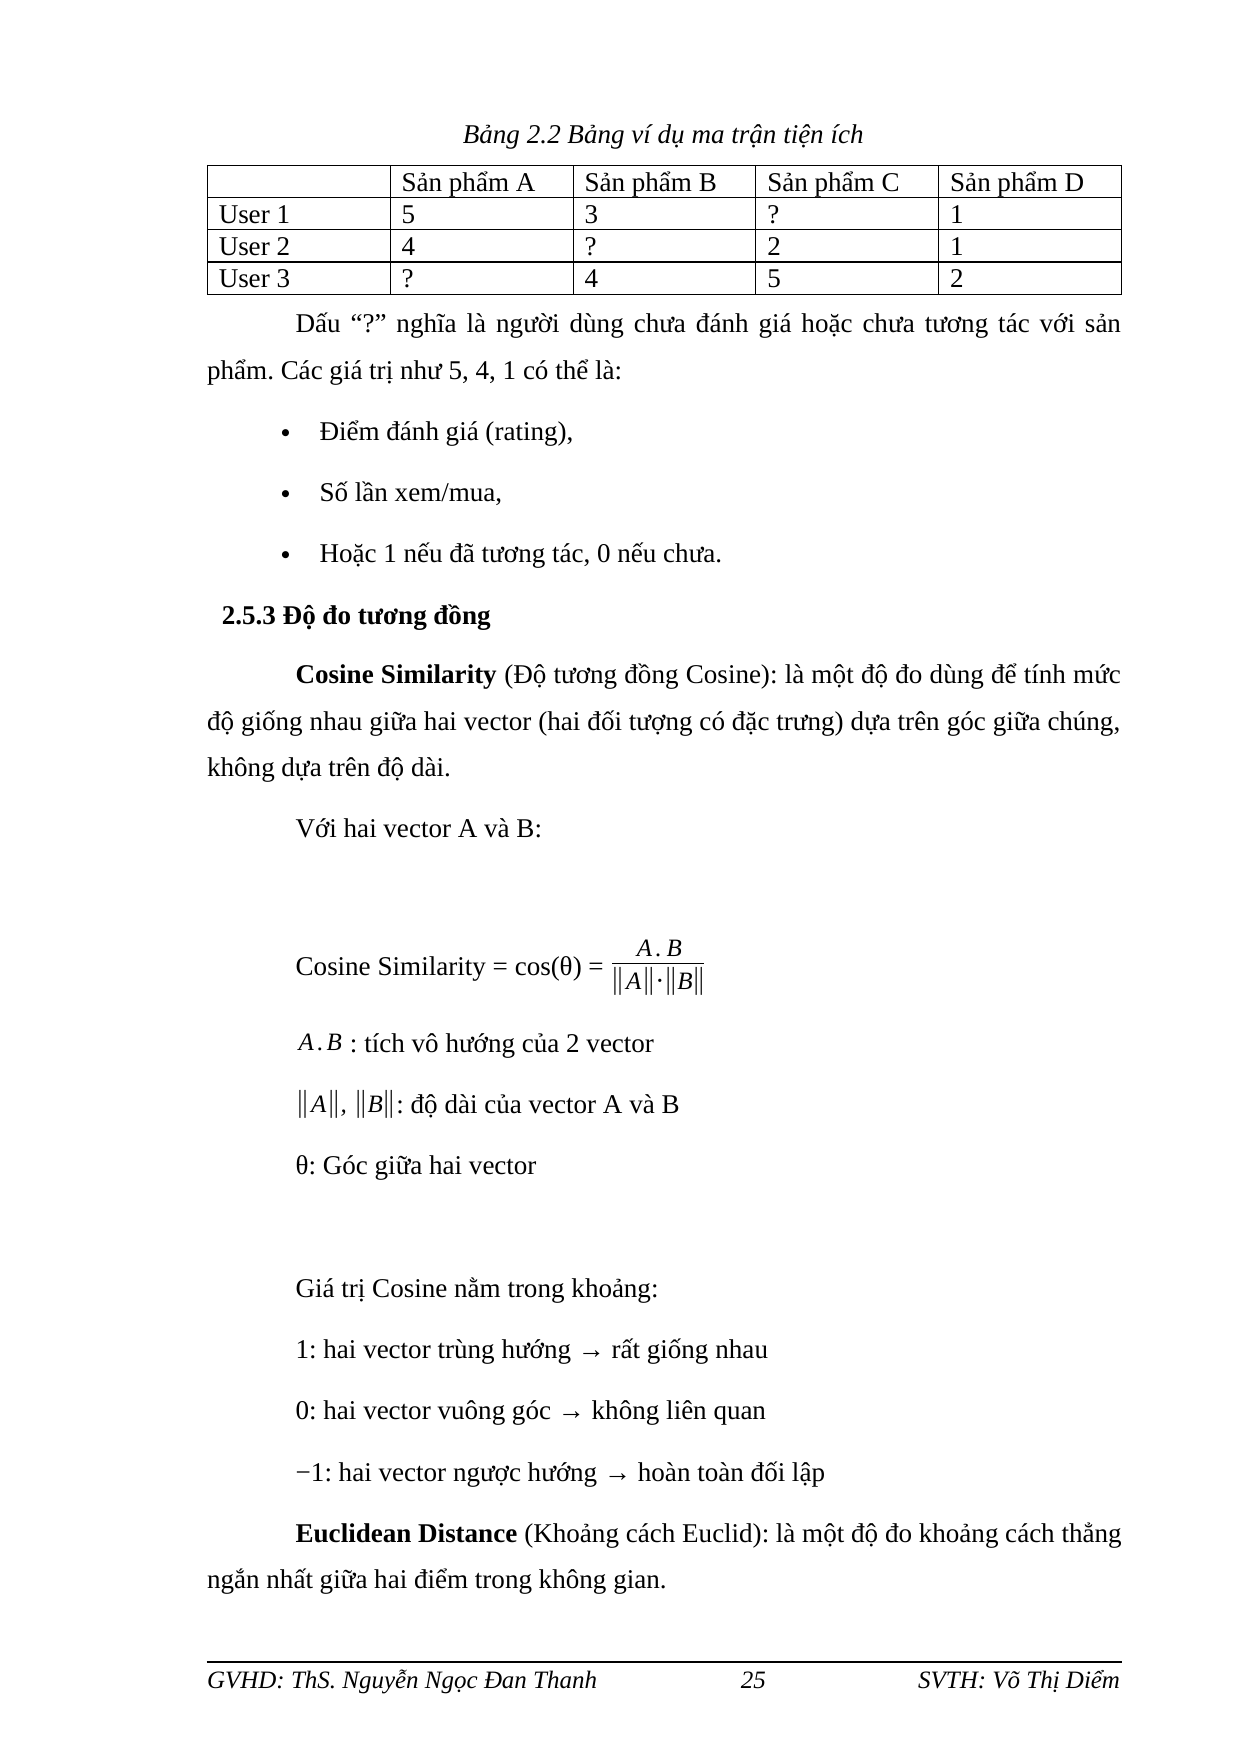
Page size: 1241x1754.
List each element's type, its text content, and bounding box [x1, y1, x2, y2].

list Hoặc 1 nếu đã tương tác, 0 nếu chưa. [282, 537, 1122, 569]
table_cell User 2 [208, 230, 390, 261]
table_header Sản phẩm C [756, 166, 938, 197]
text : độ dài của vector A và B [207, 1088, 1122, 1119]
text 1: hai vector trùng hướng → rất giống nhau [207, 1333, 1122, 1364]
table_cell User 3 [208, 263, 390, 293]
table_cell 2 [939, 263, 1121, 293]
table_header Sản phẩm D [939, 166, 1121, 197]
list Số lần xem/mua, [282, 476, 1122, 507]
table_cell 5 [756, 263, 938, 293]
text Cosine Similarity (Độ tương đồng Cosine): là một độ đo dùng để tính mức độ giống nhau giữa hai vector (hai đối tượng có đặc trưng) dựa trên góc giữa chúng, không dựa trên độ dài. [207, 658, 1122, 782]
text Cosine Similarity = cos(θ) = [207, 935, 1122, 997]
table_cell ? [391, 263, 573, 293]
table_cell 1 [939, 230, 1121, 261]
table_cell 3 [574, 198, 755, 229]
subtitle Độ đo tương đồng [222, 599, 1122, 630]
table_header [208, 166, 390, 197]
table_header Sản phẩm A [391, 166, 573, 197]
text 0: hai vector vuông góc → không liên quan [207, 1394, 1122, 1426]
table_cell 4 [574, 263, 755, 293]
text Euclidean Distance (Khoảng cách Euclid): là một độ đo khoảng cách thẳng ngắn nhất giữa hai điểm trong không gian. [207, 1517, 1122, 1595]
table_cell 5 [391, 198, 573, 229]
text Dấu “?” nghĩa là người dùng chưa đánh giá hoặc chưa tương tác với sản phẩm. Các giá trị như 5, 4, 1 có thể là: [207, 307, 1122, 385]
text −1: hai vector ngược hướng → hoàn toàn đối lập [207, 1456, 1122, 1487]
text θ: Góc giữa hai vector [207, 1149, 1122, 1181]
table_cell ? [574, 230, 755, 261]
table_cell User 1 [208, 198, 390, 229]
text : tích vô hướng của 2 vector [207, 1027, 1122, 1058]
text Với hai vector A và B: [207, 812, 1122, 844]
list Điểm đánh giá (rating), [282, 415, 1122, 446]
table_cell ? [756, 198, 938, 229]
table_cell 4 [391, 230, 573, 261]
table_cell 2 [756, 230, 938, 261]
text Giá trị Cosine nằm trong khoảng: [207, 1272, 1122, 1303]
table_cell 1 [939, 198, 1121, 229]
table_header Sản phẩm B [574, 166, 755, 197]
